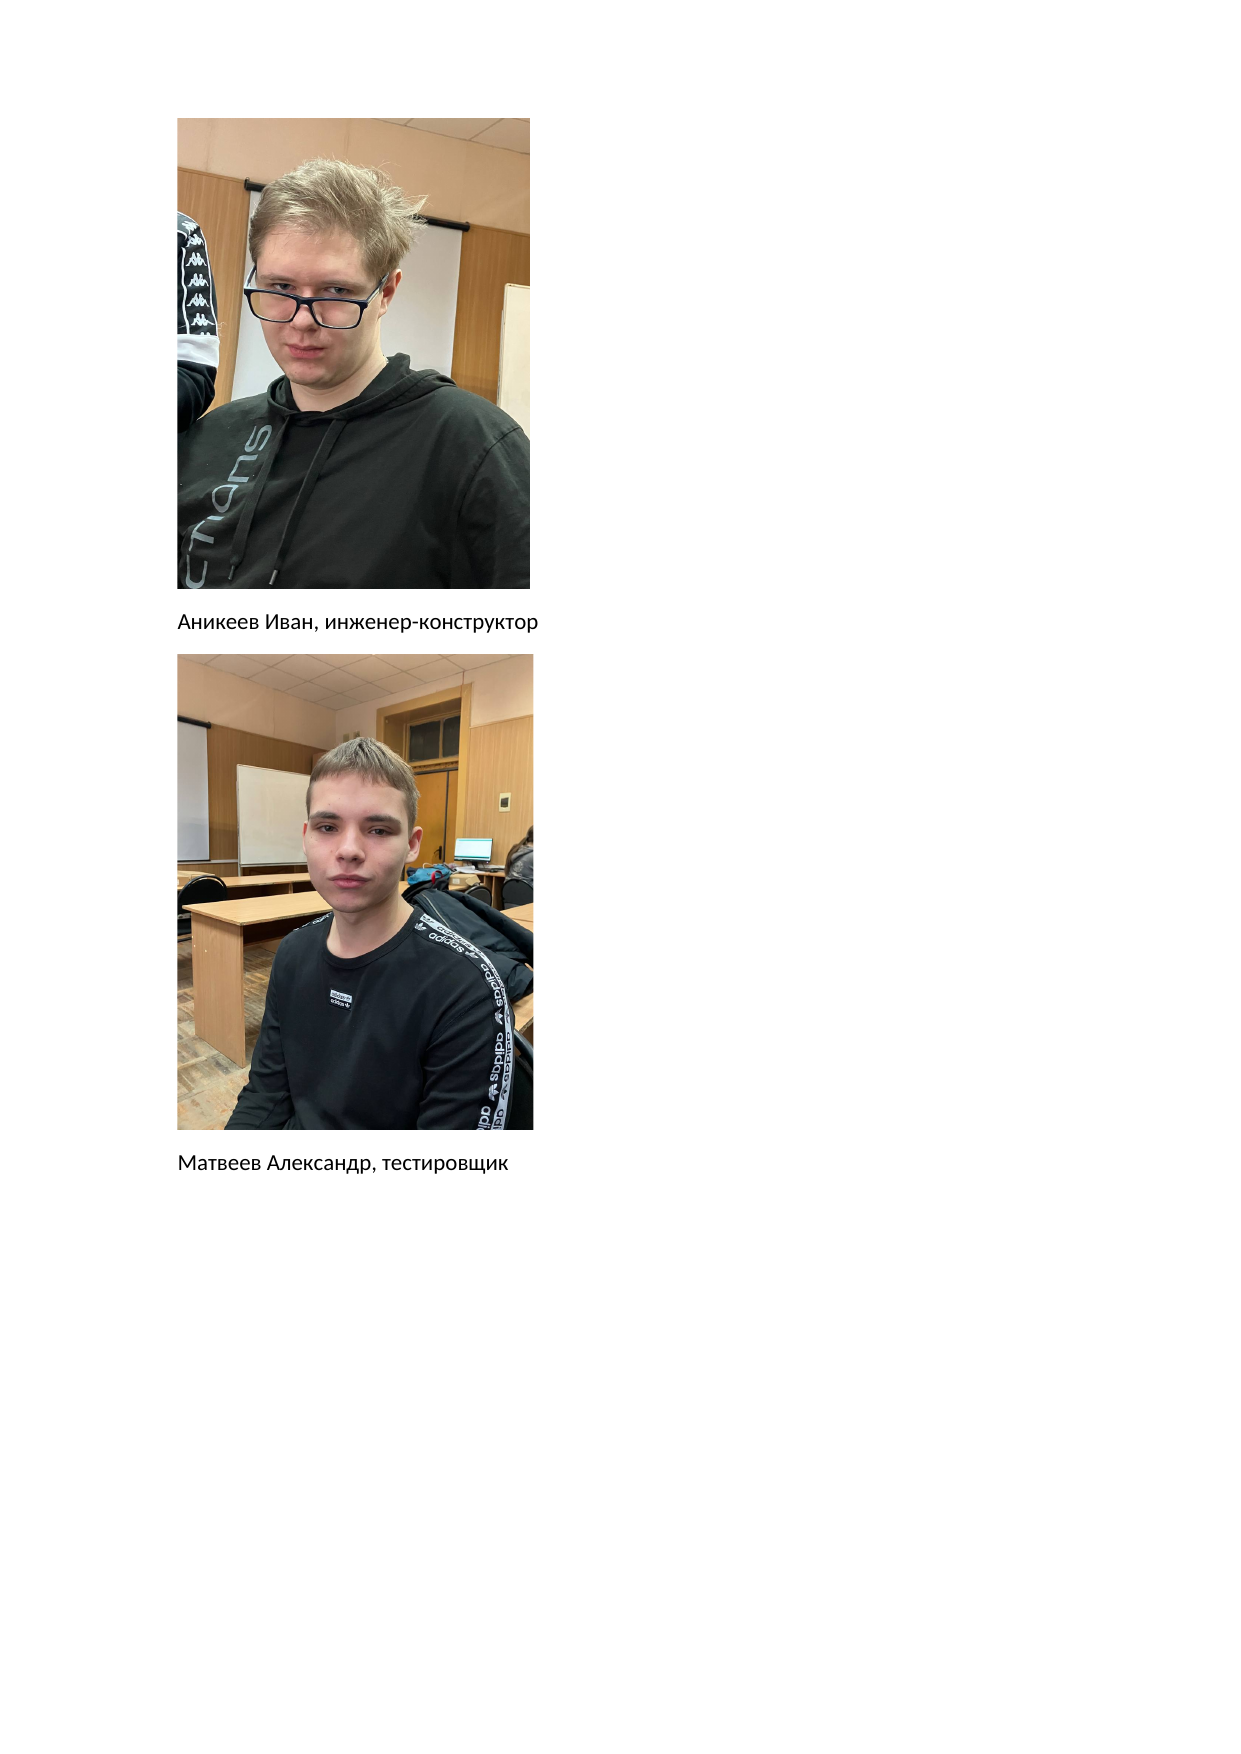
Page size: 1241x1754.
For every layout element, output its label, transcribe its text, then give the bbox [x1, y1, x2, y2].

text Матвеев Александр, тестировщик [177, 1148, 1152, 1176]
text Аникеев Иван, инженер-конструктор [177, 607, 1152, 635]
picture [177, 118, 530, 589]
picture [177, 654, 534, 1130]
